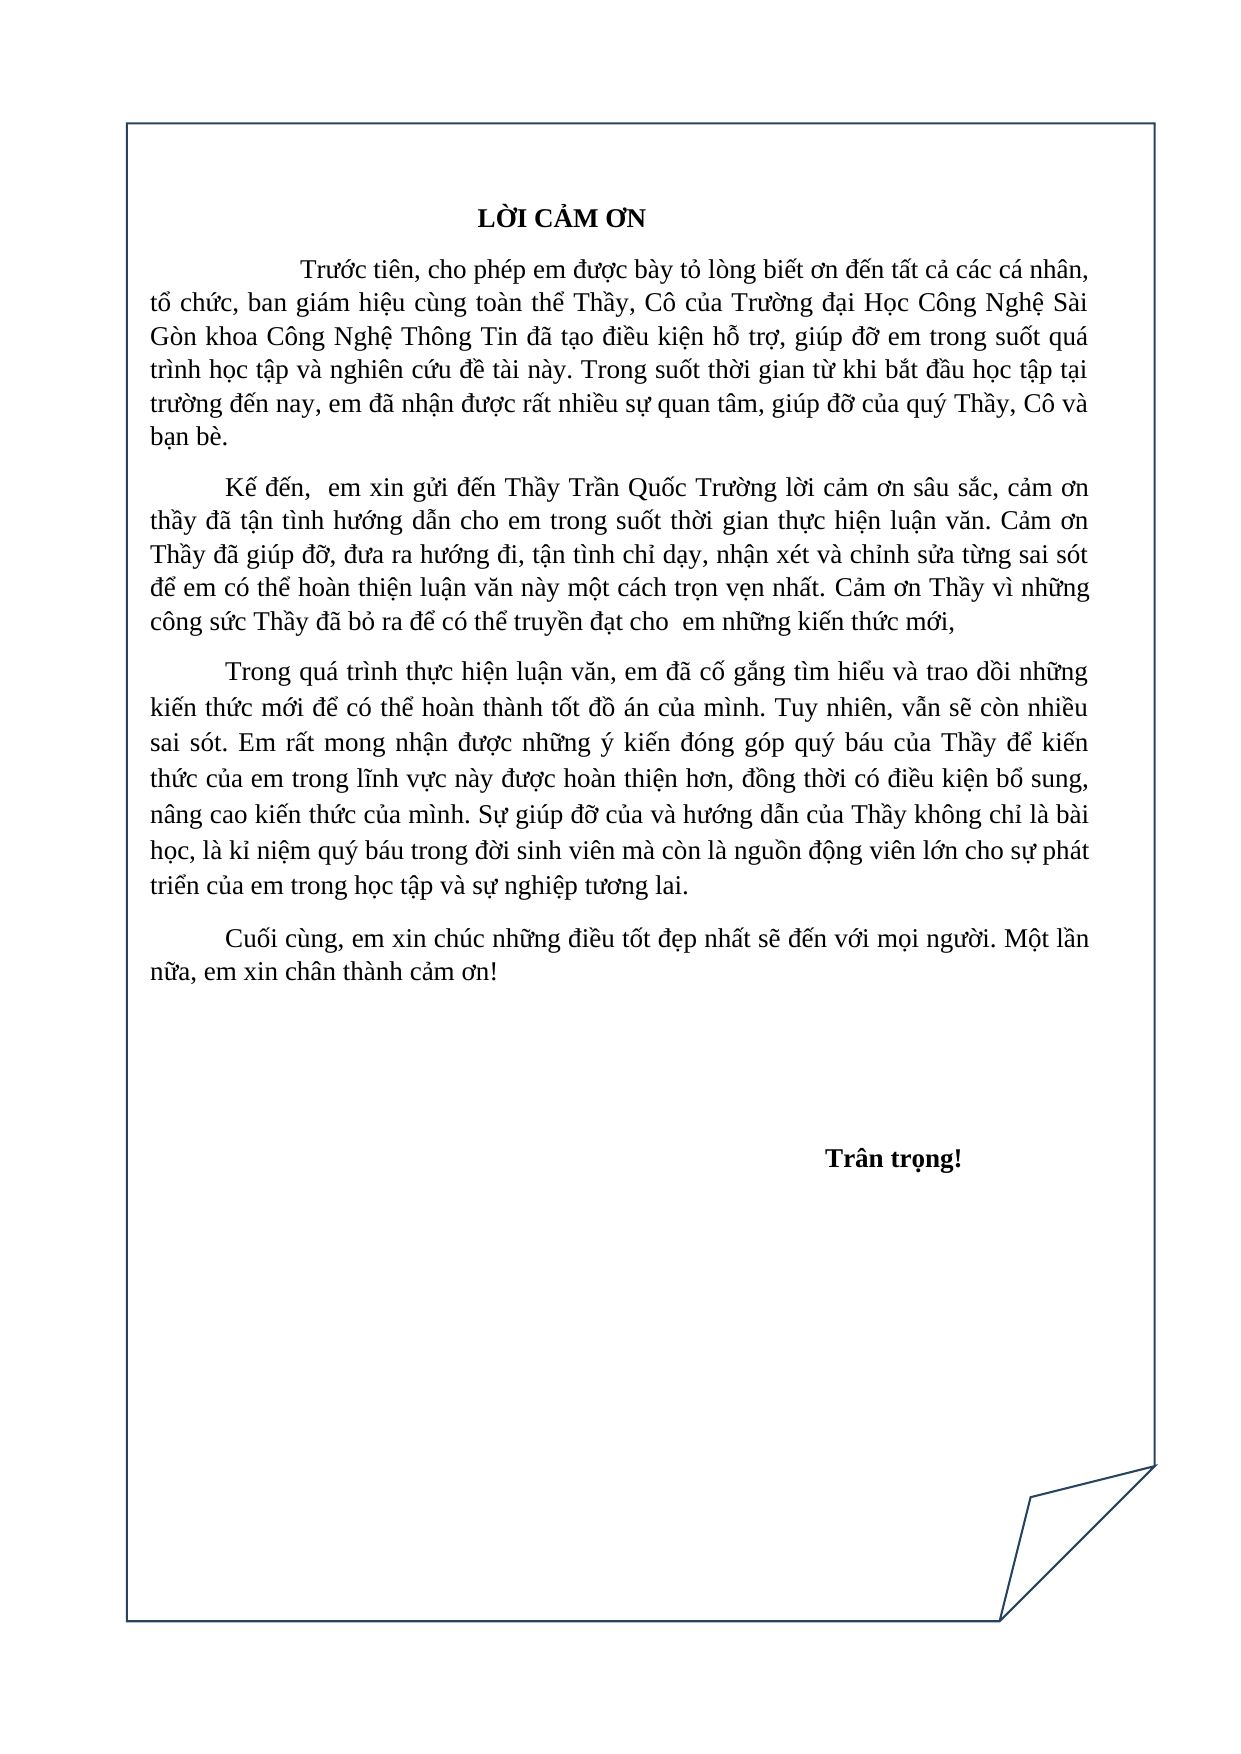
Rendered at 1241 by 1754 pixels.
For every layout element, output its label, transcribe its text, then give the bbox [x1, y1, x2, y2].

text Kế đến, em xin gửi đến Thầy Trần Quốc Trường lời cảm ơn sâu sắc, cảm ơn thầy đã tận tình hướng dẫn cho em trong suốt thời gian thực hiện luận văn. Cảm ơn Thầy đã giúp đỡ, đưa ra hướng đi, tận tình chỉ dạy, nhận xét và chỉnh sửa từng sai sót để em có thể hoàn thiện luận văn này một cách trọn vẹn nhất. Cảm ơn Thầy vì những công sức Thầy đã bỏ ra để có thể truyền đạt cho em những kiến thức mới, [150, 471, 1090, 636]
text Trân trọng! [150, 1106, 1090, 1173]
text Cuối cùng, em xin chúc những điều tốt đẹp nhất sẽ đến với mọi người. Một lần nữa, em xin chân thành cảm ơn! [150, 922, 1090, 987]
text LỜI CẢM ƠN [150, 203, 1090, 234]
text Trong quá trình thực hiện luận văn, em đã cố gắng tìm hiểu và trao dồi những kiến thức mới để có thể hoàn thành tốt đồ án của mình. Tuy nhiên, vẫn sẽ còn nhiều sai sót. Em rất mong nhận được những ý kiến đóng góp quý báu của Thầy để kiến thức của em trong lĩnh vực này được hoàn thiện hơn, đồng thời có điều kiện bổ sung, nâng cao kiến thức của mình. Sự giúp đỡ của và hướng dẫn của Thầy không chỉ là bài học, là kỉ niệm quý báu trong đời sinh viên mà còn là nguồn động viên lớn cho sự phát triển của em trong học tập và sự nghiệp tương lai. [150, 655, 1090, 901]
text Trước tiên, cho phép em được bày tỏ lòng biết ơn đến tất cả các cá nhân, tổ chức, ban giám hiệu cùng toàn thể Thầy, Cô của Trường đại Học Công Nghệ Sài Gòn khoa Công Nghệ Thông Tin đã tạo điều kiện hỗ trợ, giúp đỡ em trong suốt quá trình học tập và nghiên cứu đề tài này. Trong suốt thời gian từ khi bắt đầu học tập tại trường đến nay, em đã nhận được rất nhiều sự quan tâm, giúp đỡ của quý Thầy, Cô và bạn bè. [150, 253, 1090, 452]
